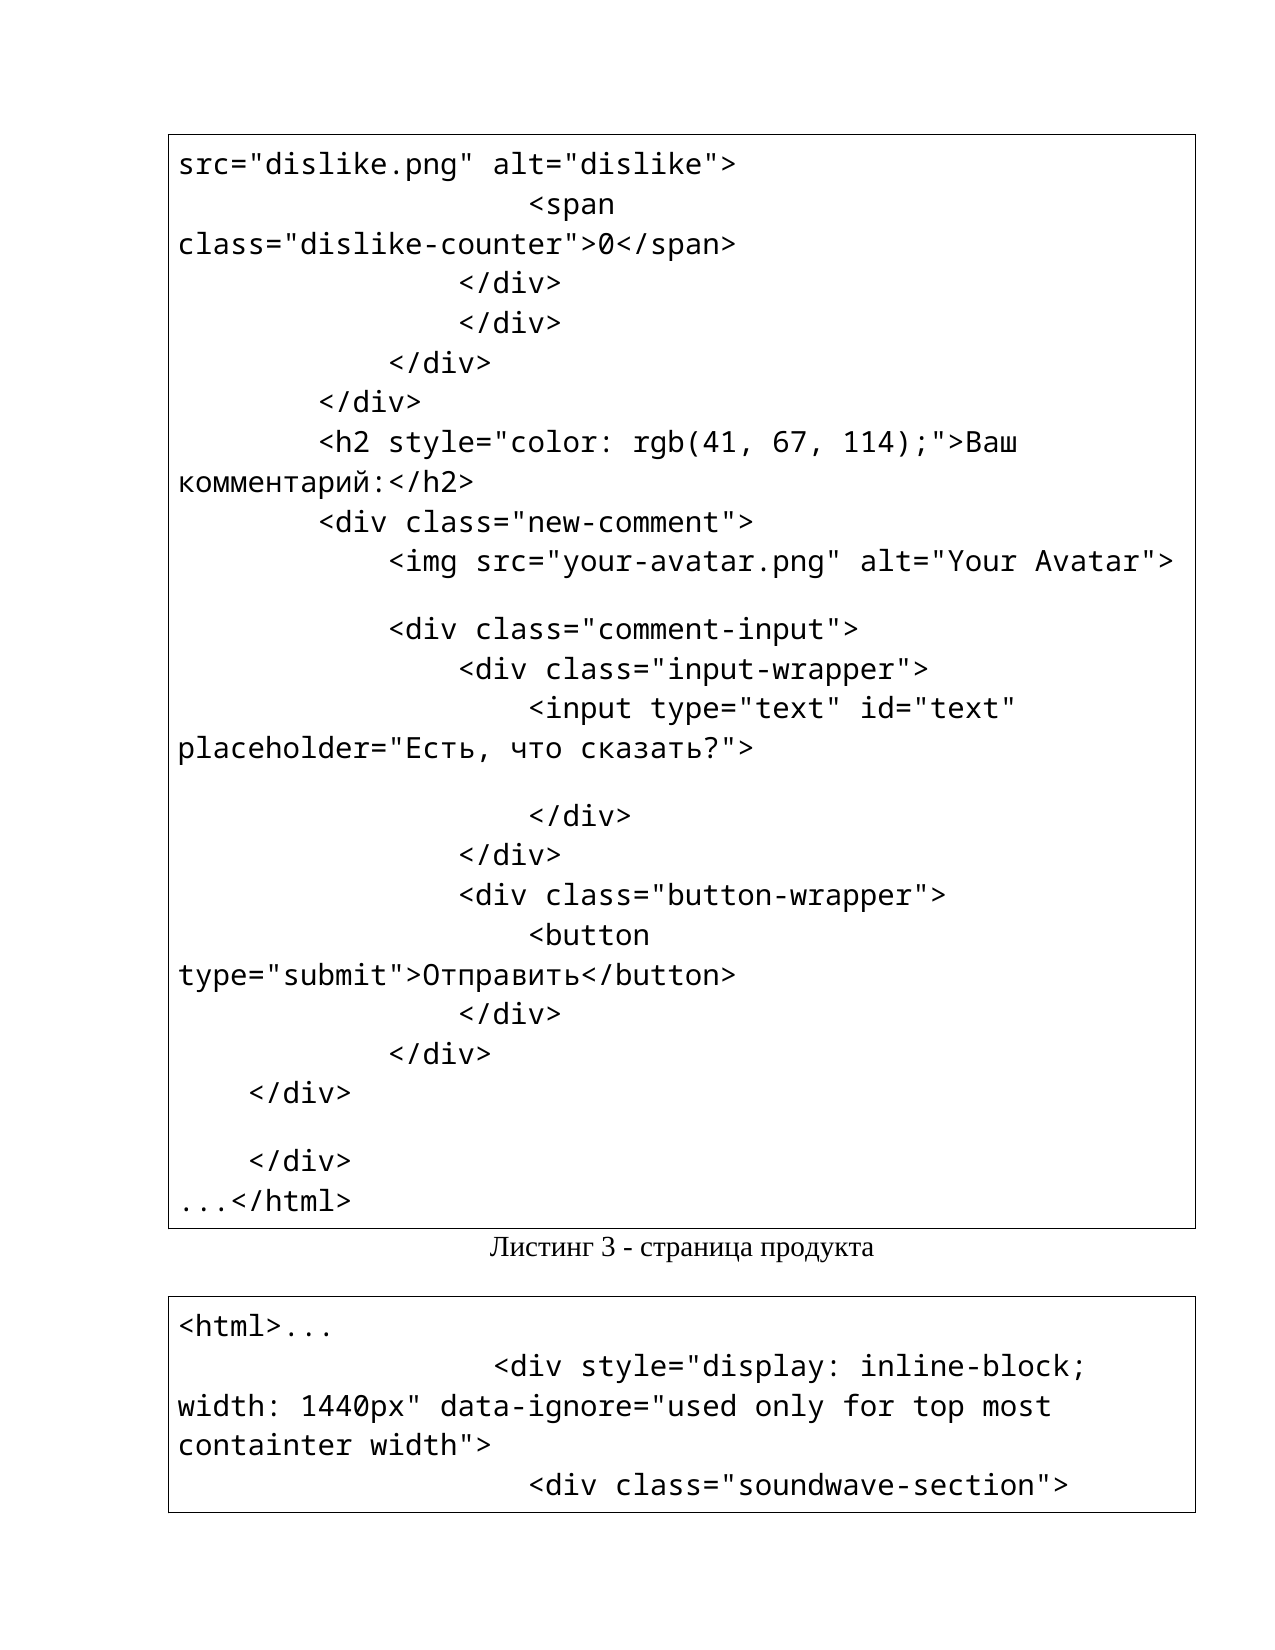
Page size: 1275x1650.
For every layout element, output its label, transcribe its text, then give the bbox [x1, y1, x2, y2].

text <div class="button-wrapper"> [177, 874, 1186, 914]
text </div> [177, 993, 1186, 1033]
text <img src="your-avatar.png" alt="Your Avatar"> [177, 541, 1186, 580]
text </div> [177, 302, 1186, 342]
text <div class="soundwave-section"> [169, 1455, 1195, 1512]
text <div class="input-wrapper"> [177, 648, 1186, 688]
text <h2 style="color: rgb(41, 67, 114);">Ваш комментарий:</h2> [177, 421, 1186, 501]
text <div class="comment-input"> [177, 608, 1186, 648]
text ...</html> [169, 1171, 1195, 1228]
text Листинг 3 - страница продукта [251, 1229, 1113, 1263]
text </div> [177, 263, 1186, 302]
text </div> [177, 795, 1186, 835]
text <button type="submit">Отправить</button> [177, 914, 1186, 993]
text <input type="text" id="text" placeholder="Есть, что сказать?"> [177, 688, 1186, 767]
text </div> [177, 1073, 1186, 1112]
text <div style="display: inline-block; width: 1440px" data-ignore="used only for top most containter width"> [177, 1345, 1186, 1455]
text <html>... [169, 1297, 1195, 1345]
text </div> [177, 835, 1186, 874]
text <span class="dislike-counter">0</span> [177, 183, 1186, 263]
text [169, 135, 1195, 183]
text </div> [177, 1033, 1186, 1073]
text <div class="new-comment"> [177, 501, 1186, 541]
text </div> [177, 1141, 1186, 1171]
text </div> [177, 342, 1186, 382]
text </div> [177, 382, 1186, 421]
